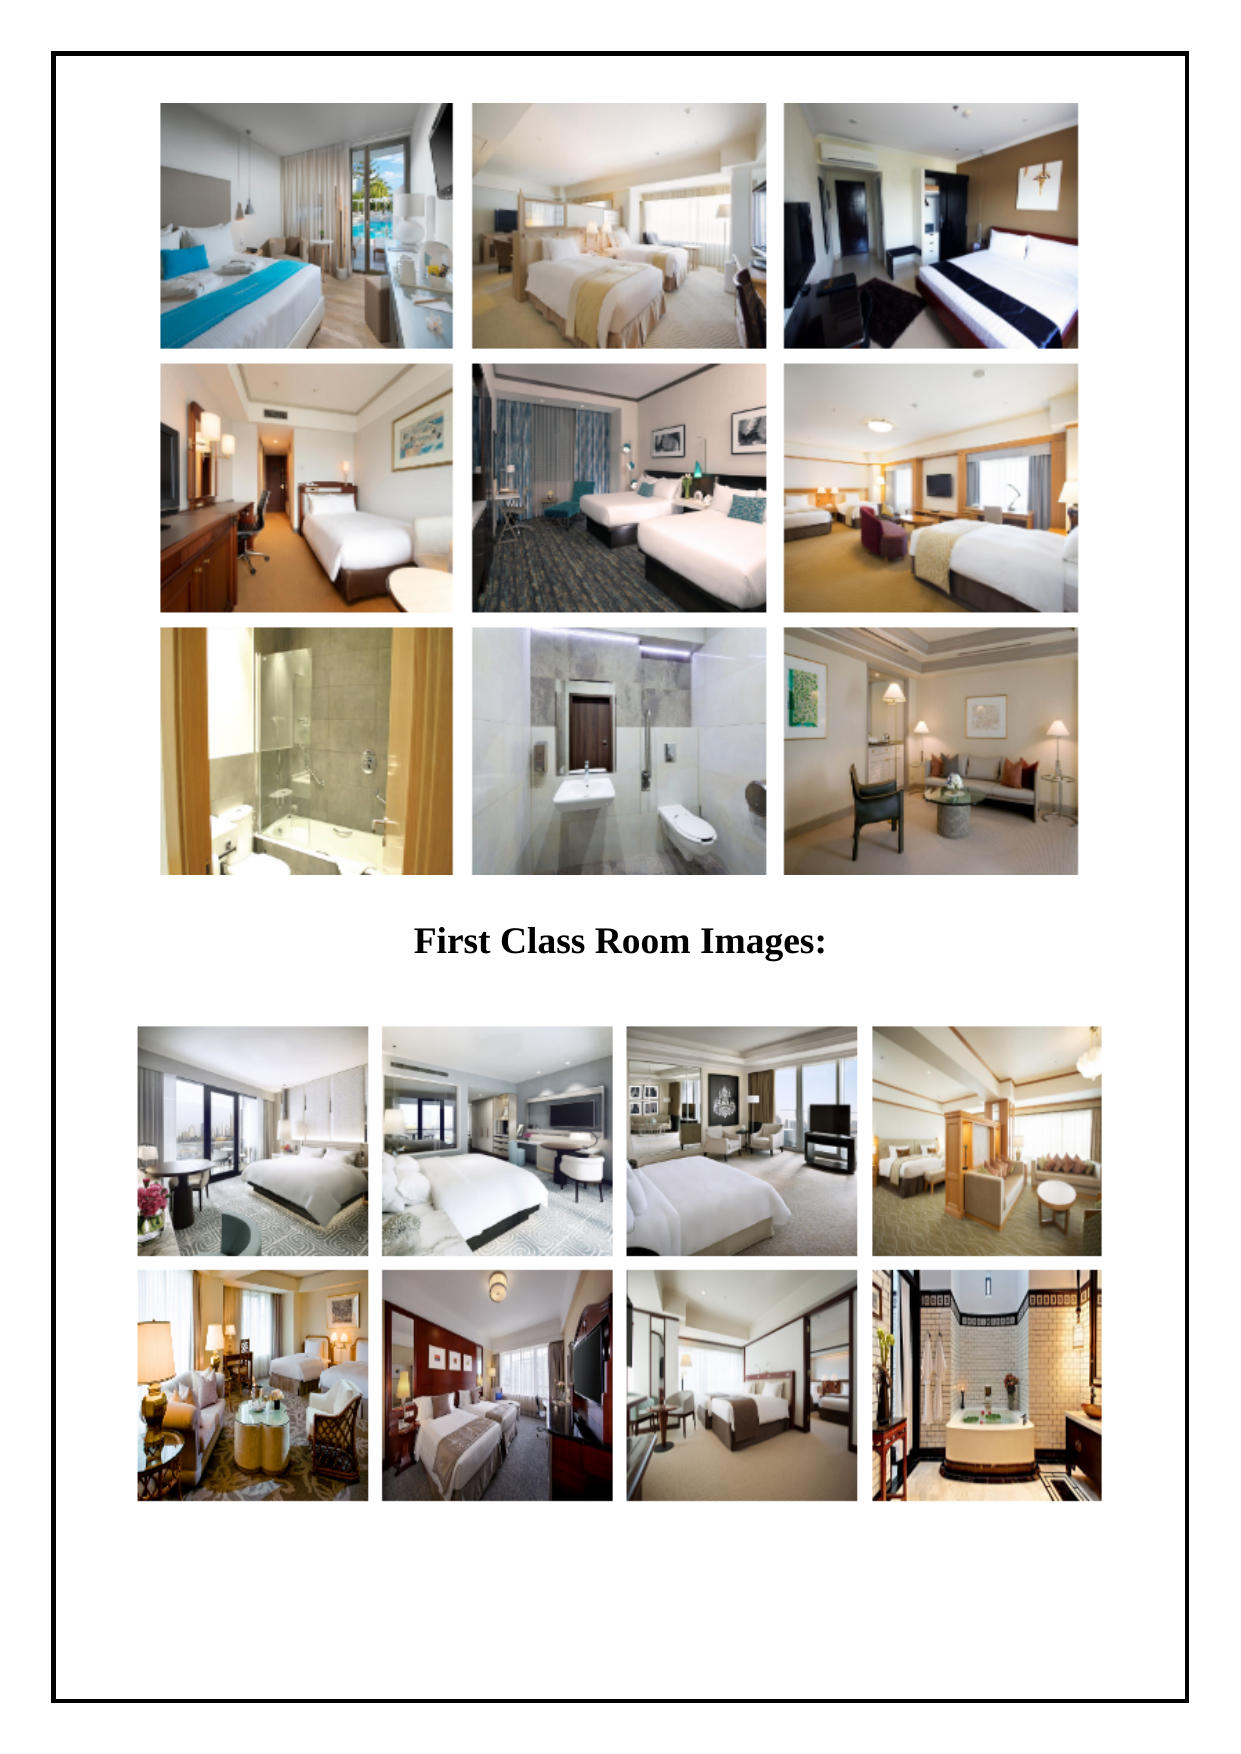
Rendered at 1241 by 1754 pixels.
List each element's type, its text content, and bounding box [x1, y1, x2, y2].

picture [135, 1021, 1105, 1504]
picture [159, 103, 1082, 875]
text First Class Room Images: [118, 919, 1122, 962]
